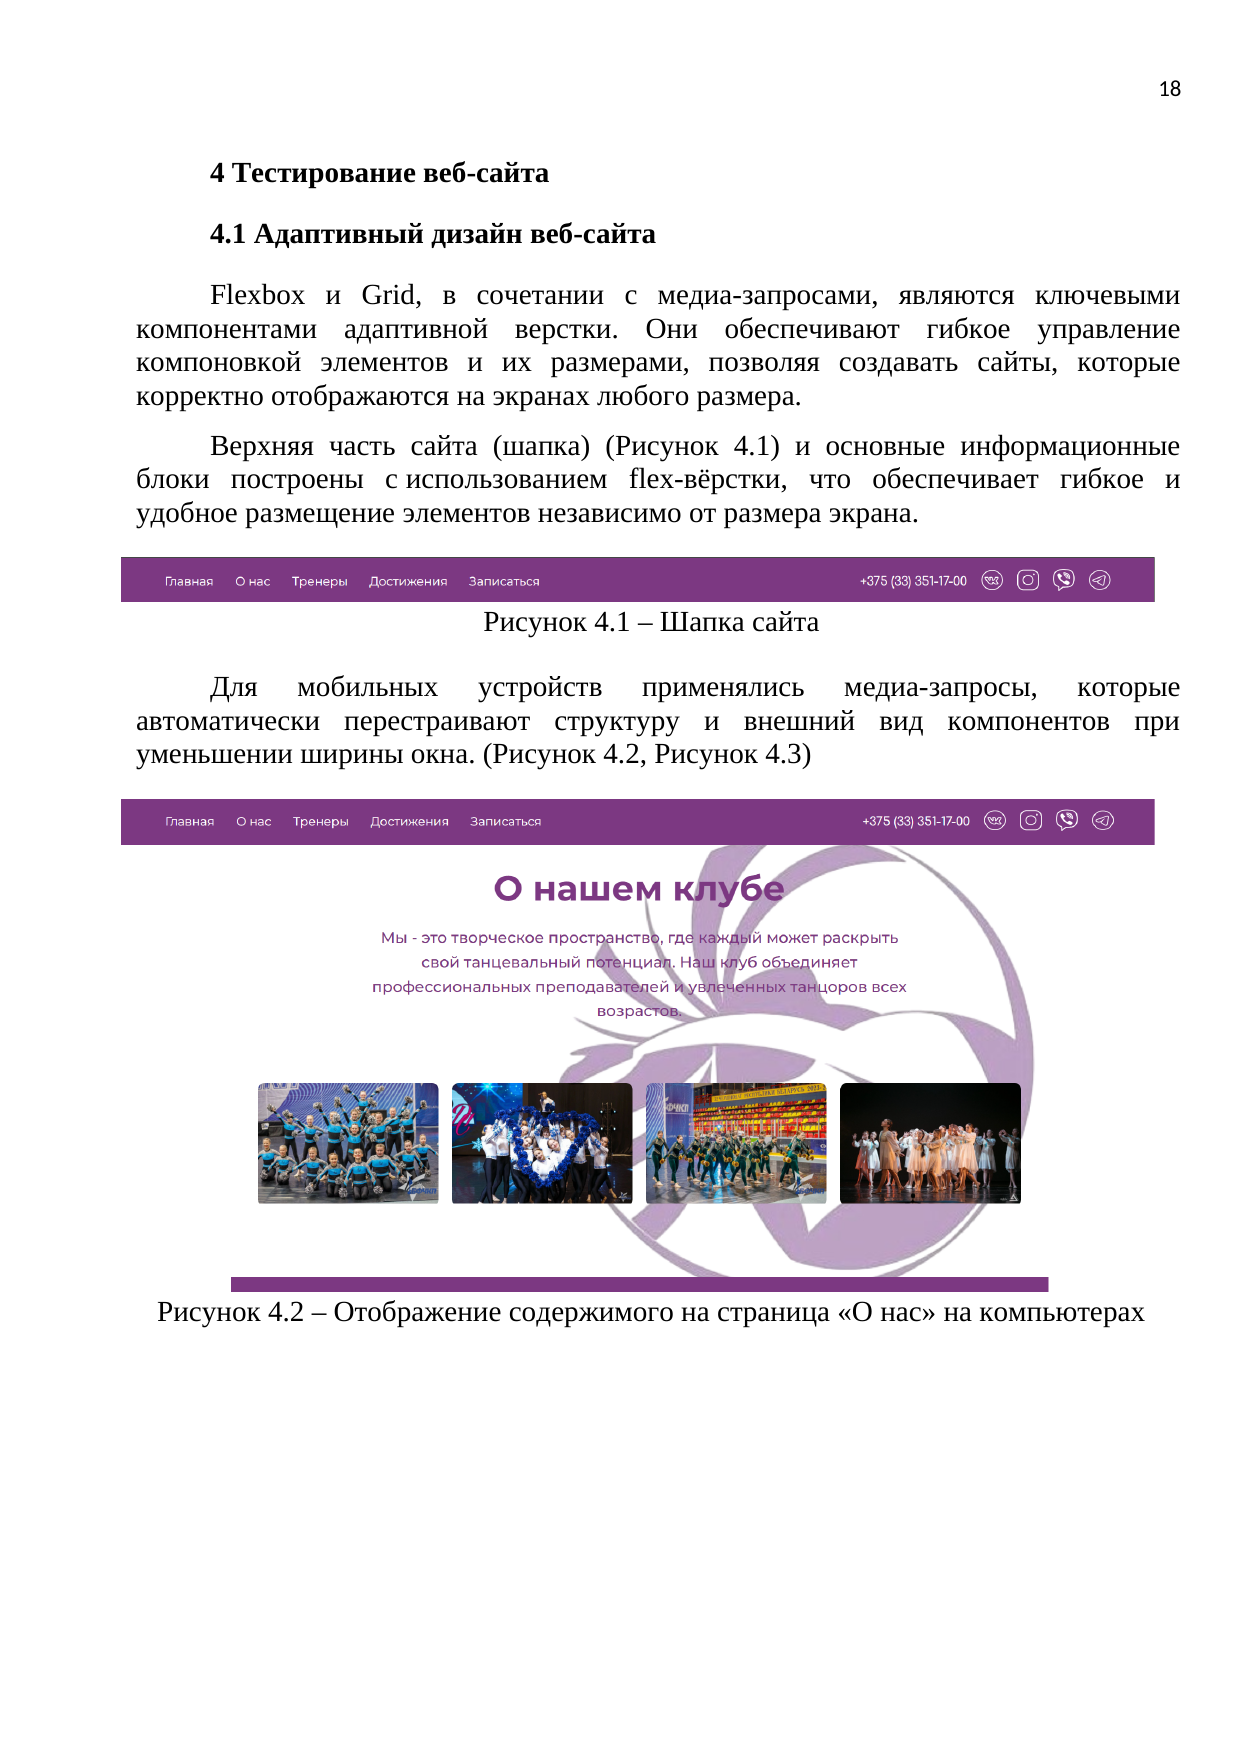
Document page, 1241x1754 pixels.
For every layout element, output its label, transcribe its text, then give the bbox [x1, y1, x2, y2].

text Flexbox и Grid, в сочетании с медиа-запросами, являются ключевыми компонентами адаптивной верстки. Они обеспечивают гибкое управление компоновкой элементов и их размерами, позволяя создавать сайты, которые корректно отображаются на экранах любого размера. [136, 277, 1181, 411]
text Верхняя часть сайта (шапка) (Рисунок 4.1) и основные информационные блоки построены с использованием flex-вёрстки, что обеспечивает гибкое и удобное размещение элементов независимо от размера экрана. [136, 428, 1181, 529]
text Рисунок 4.1 – Шапка сайта [121, 604, 1181, 638]
subtitle 4 Тестирование веб-сайта [136, 155, 1181, 188]
picture [121, 557, 1155, 602]
text Для мобильных устройств применялись медиа-запросы, которые автоматически перестраивают структуру и внешний вид компонентов при уменьшении ширины окна. (Рисунок 4.2, Рисунок 4.3) [136, 669, 1181, 770]
text Рисунок 4.2 – Отображение содержимого на страница «О нас» на компьютерах [121, 1294, 1181, 1328]
subtitle 4.1 Адаптивный дизайн веб-сайта [136, 216, 1181, 249]
picture [121, 799, 1155, 1292]
